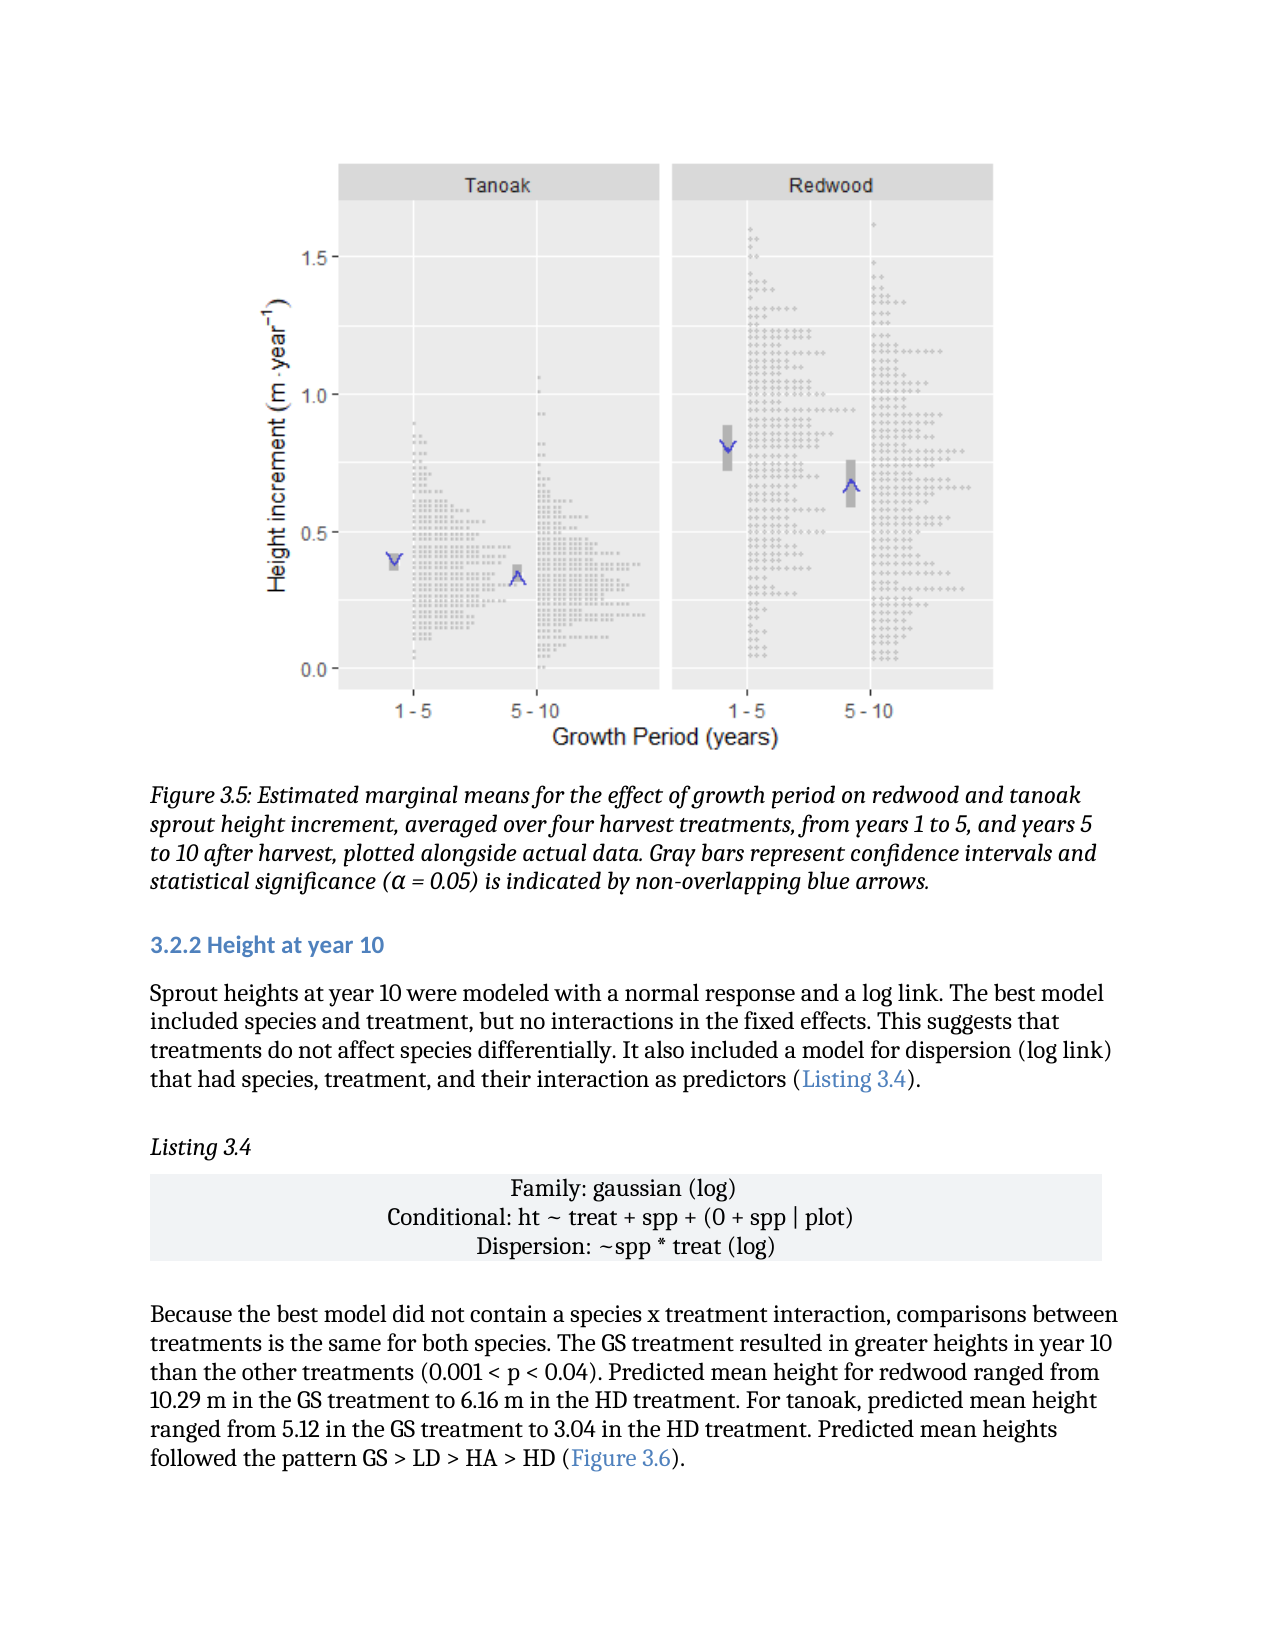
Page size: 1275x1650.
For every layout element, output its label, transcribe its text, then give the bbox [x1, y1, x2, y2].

picture [247, 153, 1006, 761]
text Because the best model did not contain a species x treatment interaction, comparisons between treatments is the same for both species. The GS treatment resulted in greater heights in year 10 than the other treatments (0.001 < p < 0.04). Predicted mean height for redwood ranged from 10.29 m in the GS treatment to 6.16 m in the HD treatment. For tanoak, predicted mean height ranged from 5.12 in the GS treatment to 3.04 in the HD treatment. Predicted mean heights followed the pattern GS > LD > HA > HD (Figure 3.6). [150, 1300, 1125, 1473]
subtitle 3.2.2 Height at year 10 [150, 929, 1125, 960]
text Sprout heights at year 10 were modeled with a normal response and a log link. The best model included species and treatment, but no interactions in the fixed effects. This suggests that treatments do not affect species differentially. It also included a model for dispersion (log link) that had species, treatment, and their interaction as predictors (Listing 3.4). [150, 978, 1125, 1093]
table_header Figure 3.5: Estimated marginal means for the effect of growth period on redwood and tanoak sprout height increment, averaged over four harvest treatments, from years 1 to 5, and years 5 to 10 after harvest, plotted alongside actual data. Gray bars represent confidence intervals and statistical significance (α = 0.05) is indicated by non-overlapping blue arrows. [139, 150, 1114, 908]
table_header Listing 3.4 Family: gaussian (log) Conditional: ht ~ treat + spp + (0 + spp | plot) Dispersion: ~spp * treat (log) [139, 1112, 1114, 1281]
